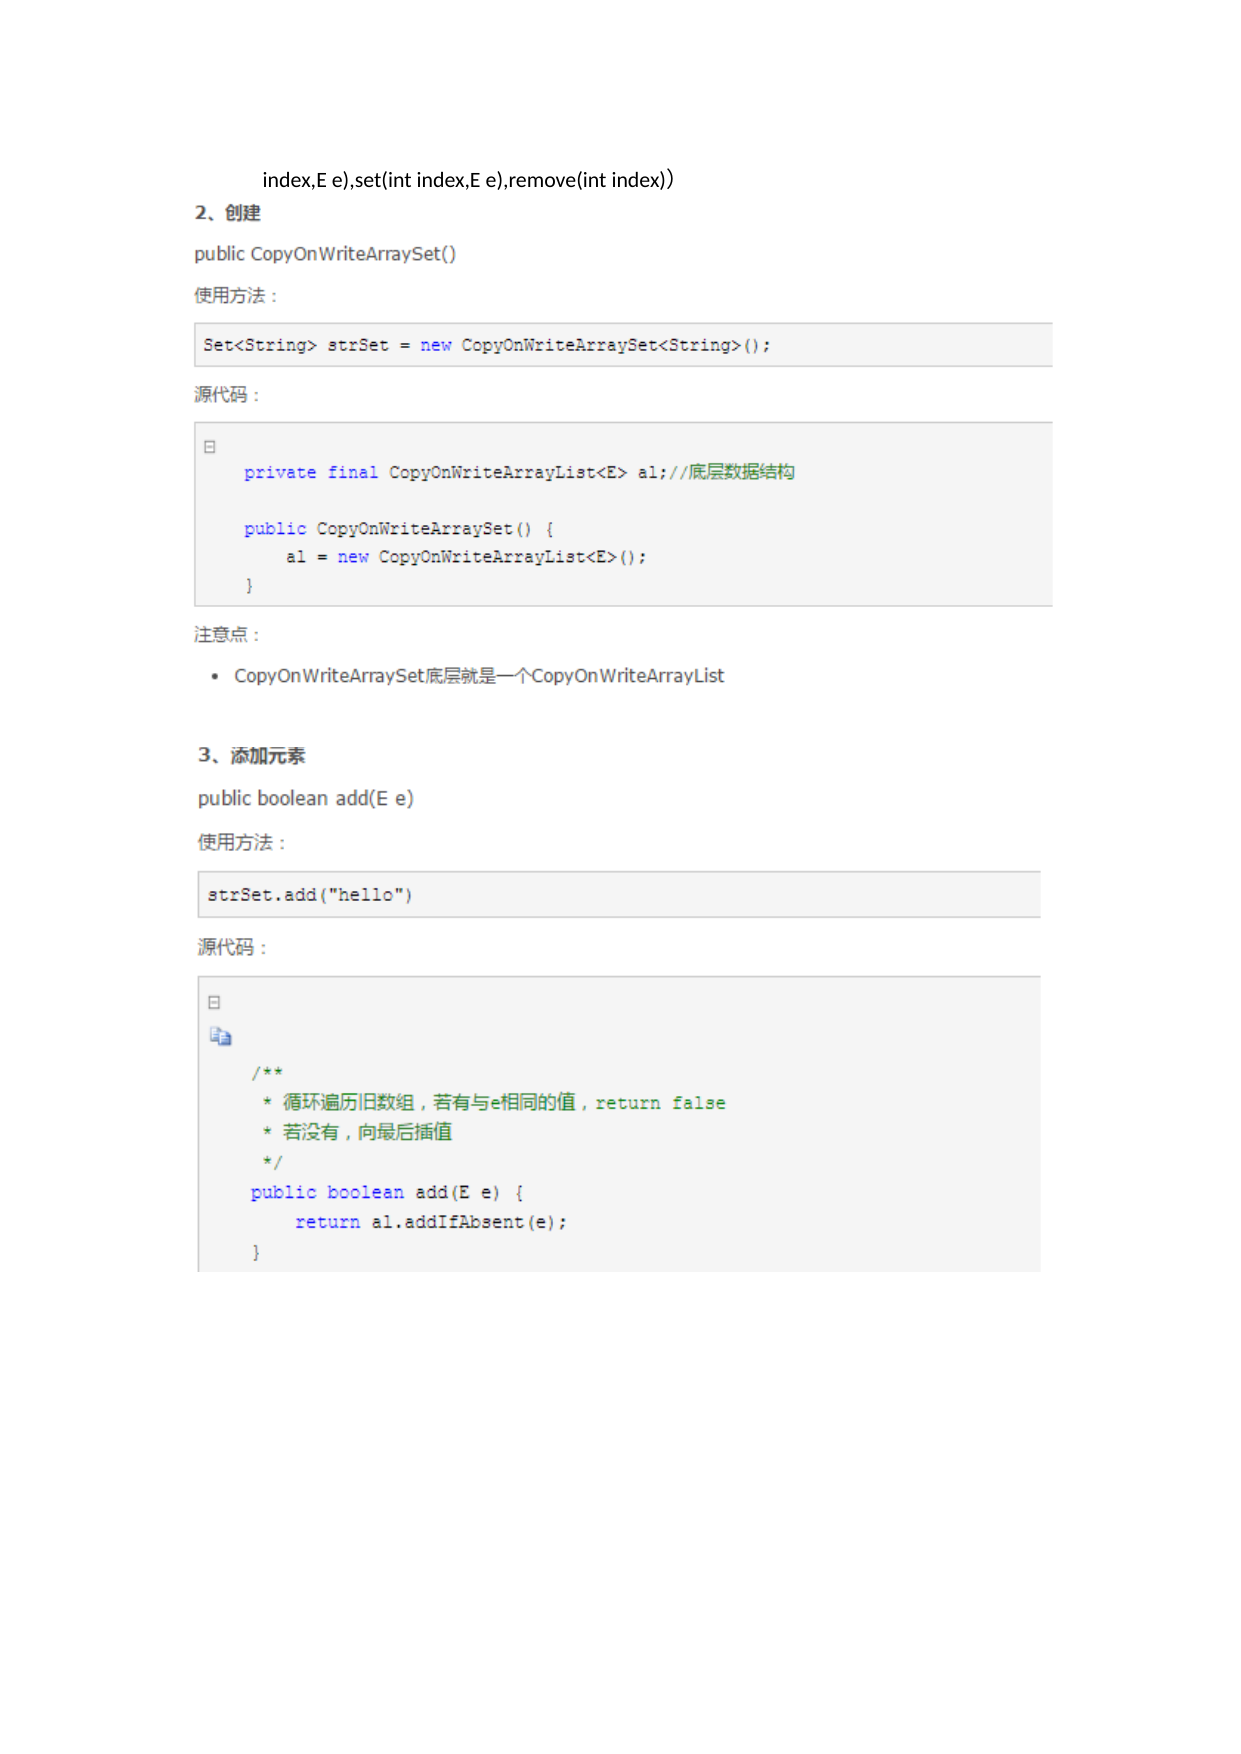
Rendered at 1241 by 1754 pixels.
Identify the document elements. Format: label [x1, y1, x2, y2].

picture [187, 194, 1053, 718]
picture [187, 747, 1041, 1272]
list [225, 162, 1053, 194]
